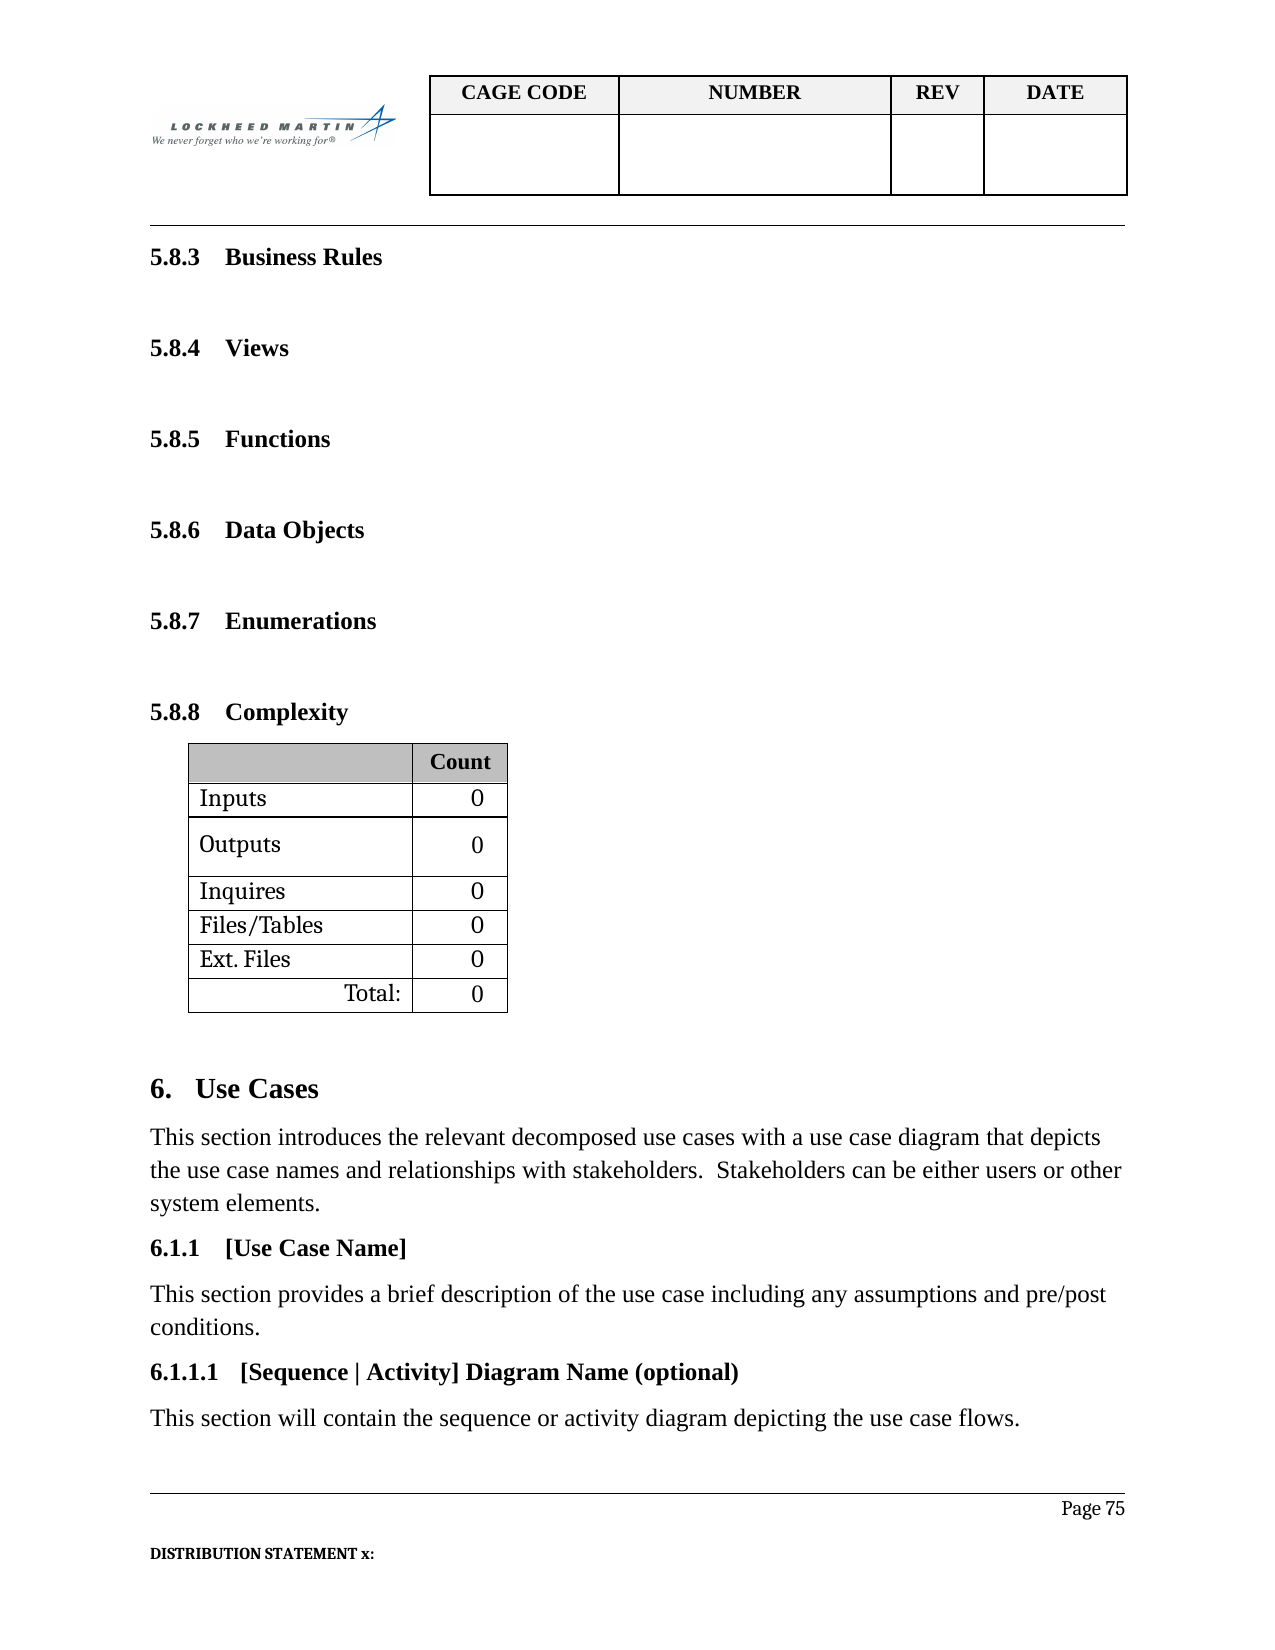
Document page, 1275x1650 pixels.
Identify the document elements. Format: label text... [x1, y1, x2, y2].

text This section introduces the relevant decomposed use cases with a use case diagram that depicts the use case names and relationships with stakeholders. Stakeholders can be either users or other system elements. [150, 1122, 1125, 1217]
table_cell 0 [413, 911, 507, 944]
table_cell Outputs [189, 818, 412, 876]
subtitle Views [150, 333, 1125, 362]
table_cell 0 [413, 818, 507, 876]
table_cell 0 [413, 979, 507, 1012]
table_cell 0 [413, 945, 507, 978]
table_cell Total: [189, 979, 412, 1012]
subtitle Functions [150, 424, 1125, 453]
subtitle Data Objects [150, 515, 1125, 544]
text This section will contain the sequence or activity diagram depicting the use case flows. [150, 1403, 1125, 1432]
subtitle [Sequence | Activity] Diagram Name (optional) [150, 1357, 1125, 1386]
table_header Count [413, 744, 507, 782]
subtitle Business Rules [150, 242, 1125, 271]
subtitle Use Cases [150, 1071, 1125, 1104]
subtitle [Use Case Name] [150, 1233, 1125, 1262]
table_cell Inputs [189, 784, 412, 816]
table_cell Inquires [189, 877, 412, 909]
subtitle Enumerations [150, 606, 1125, 635]
table_cell 0 [413, 784, 507, 816]
table_cell 0 [413, 877, 507, 909]
table_header [189, 744, 412, 782]
table_cell Ext. Files [189, 945, 412, 978]
subtitle Complexity [150, 697, 1125, 726]
picture [152, 104, 397, 146]
table_cell Files/Tables [189, 911, 412, 944]
text This section provides a brief description of the use case including any assumptions and pre/post conditions. [150, 1279, 1125, 1341]
